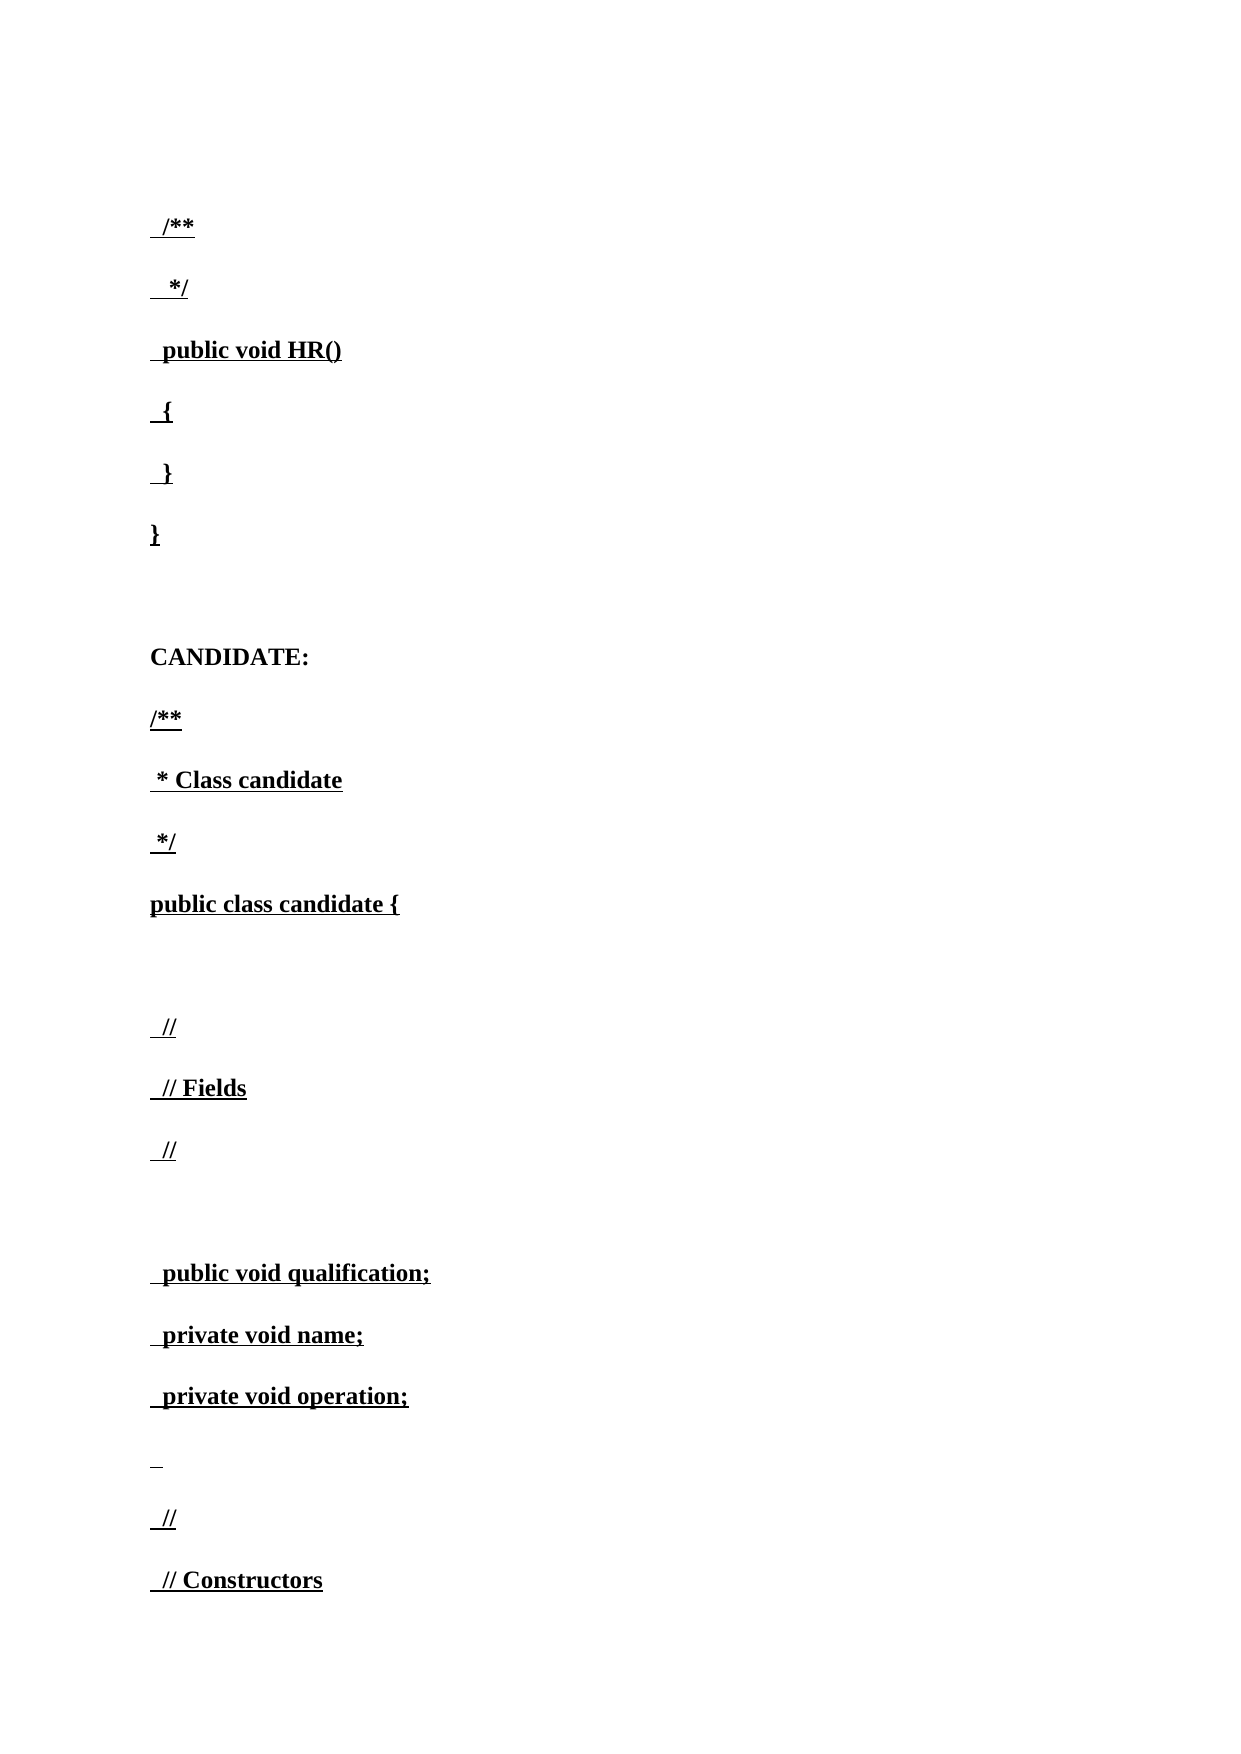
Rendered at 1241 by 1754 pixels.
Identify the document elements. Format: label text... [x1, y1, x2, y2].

text // [150, 1012, 1090, 1041]
text private void name; [150, 1320, 1090, 1348]
text */ [150, 273, 1090, 302]
text // Fields [150, 1073, 1090, 1102]
text * Class candidate [150, 766, 1090, 794]
text CANDIDATE: [150, 642, 1090, 671]
text public class candidate { [150, 889, 1090, 917]
text */ [150, 827, 1090, 856]
text // [150, 1135, 1090, 1164]
text /** [150, 212, 1090, 240]
text public void HR() [150, 335, 1090, 363]
text // Constructors [150, 1565, 1090, 1594]
text { [150, 396, 1090, 425]
text public void qualification; [150, 1258, 1090, 1287]
text // [150, 1503, 1090, 1532]
text } [150, 458, 1090, 487]
text /** [150, 704, 1090, 733]
text private void operation; [150, 1381, 1090, 1410]
text } [150, 519, 1090, 548]
